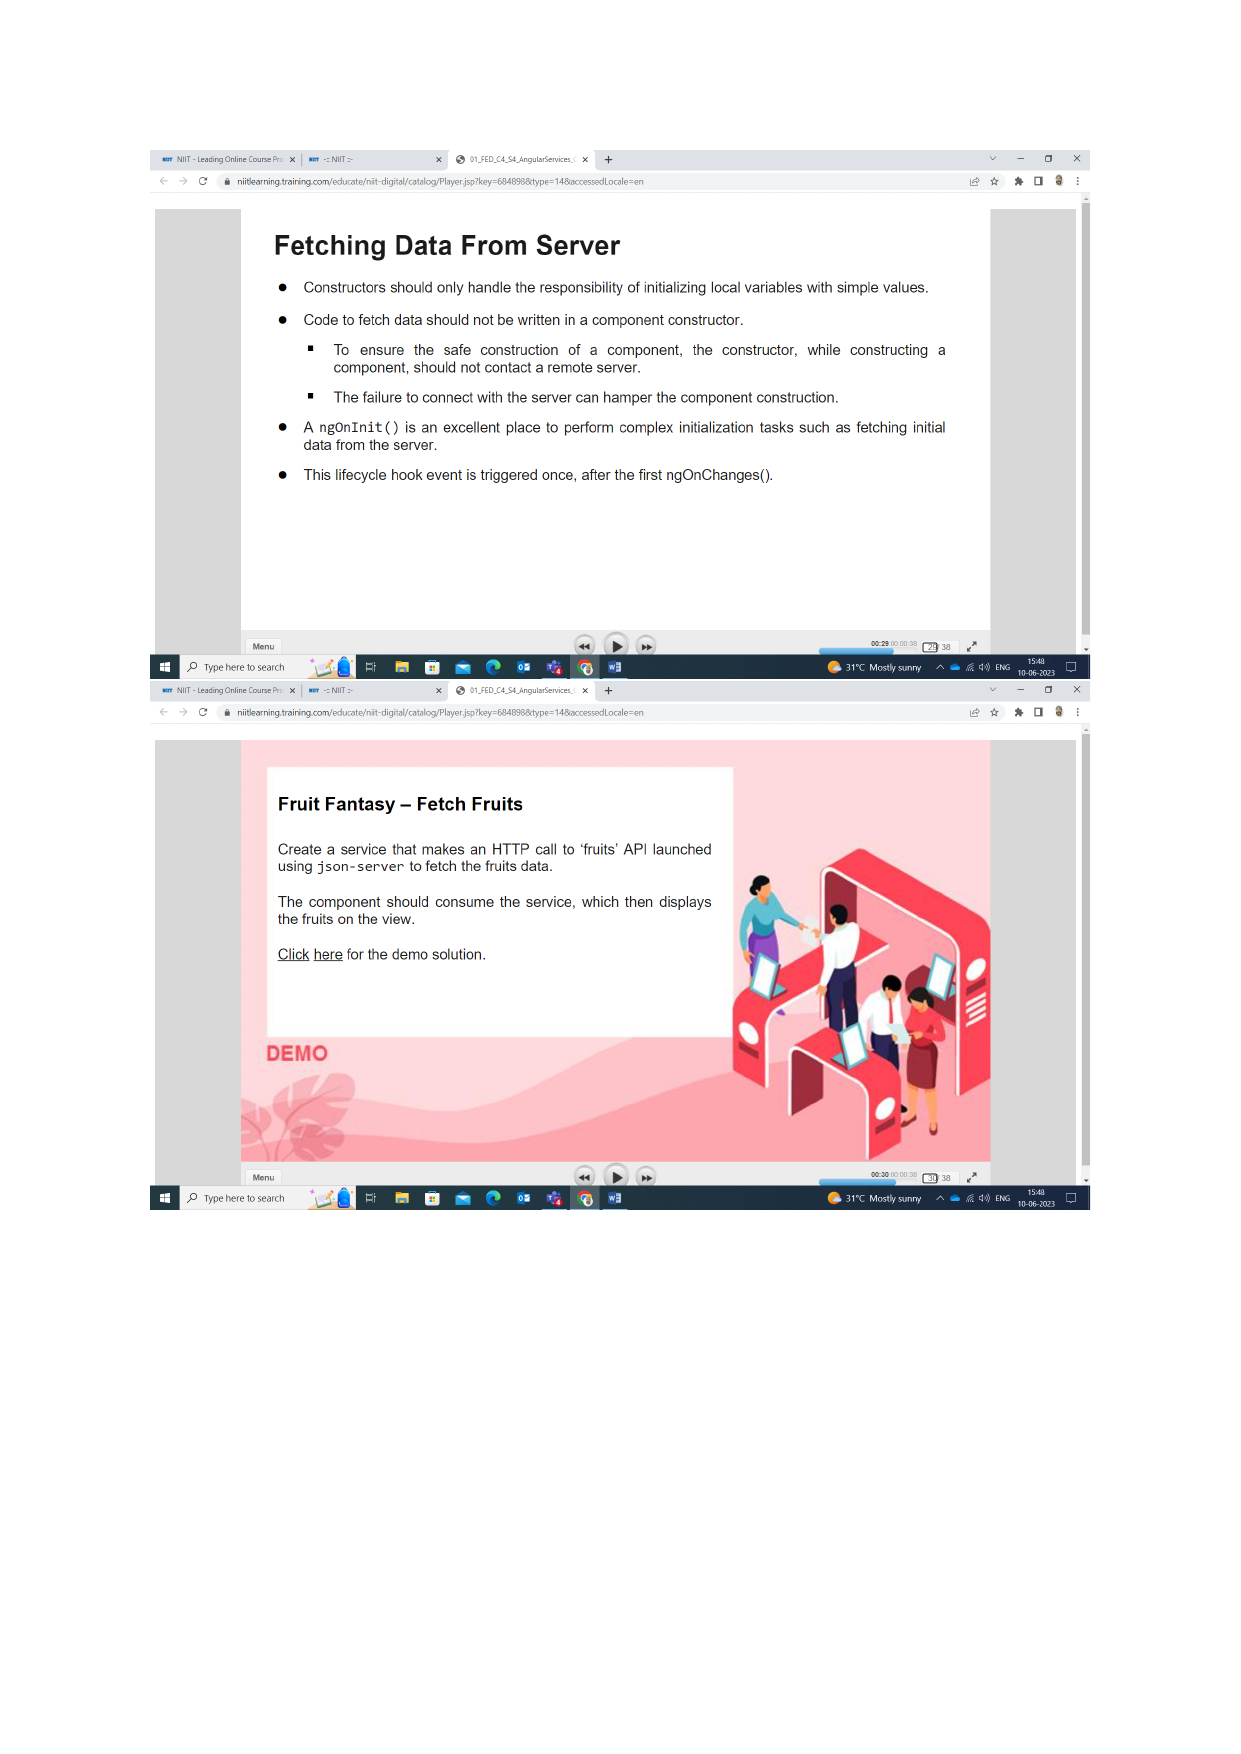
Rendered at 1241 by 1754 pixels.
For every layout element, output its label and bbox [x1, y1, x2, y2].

picture [150, 150, 1091, 679]
picture [150, 681, 1091, 1210]
